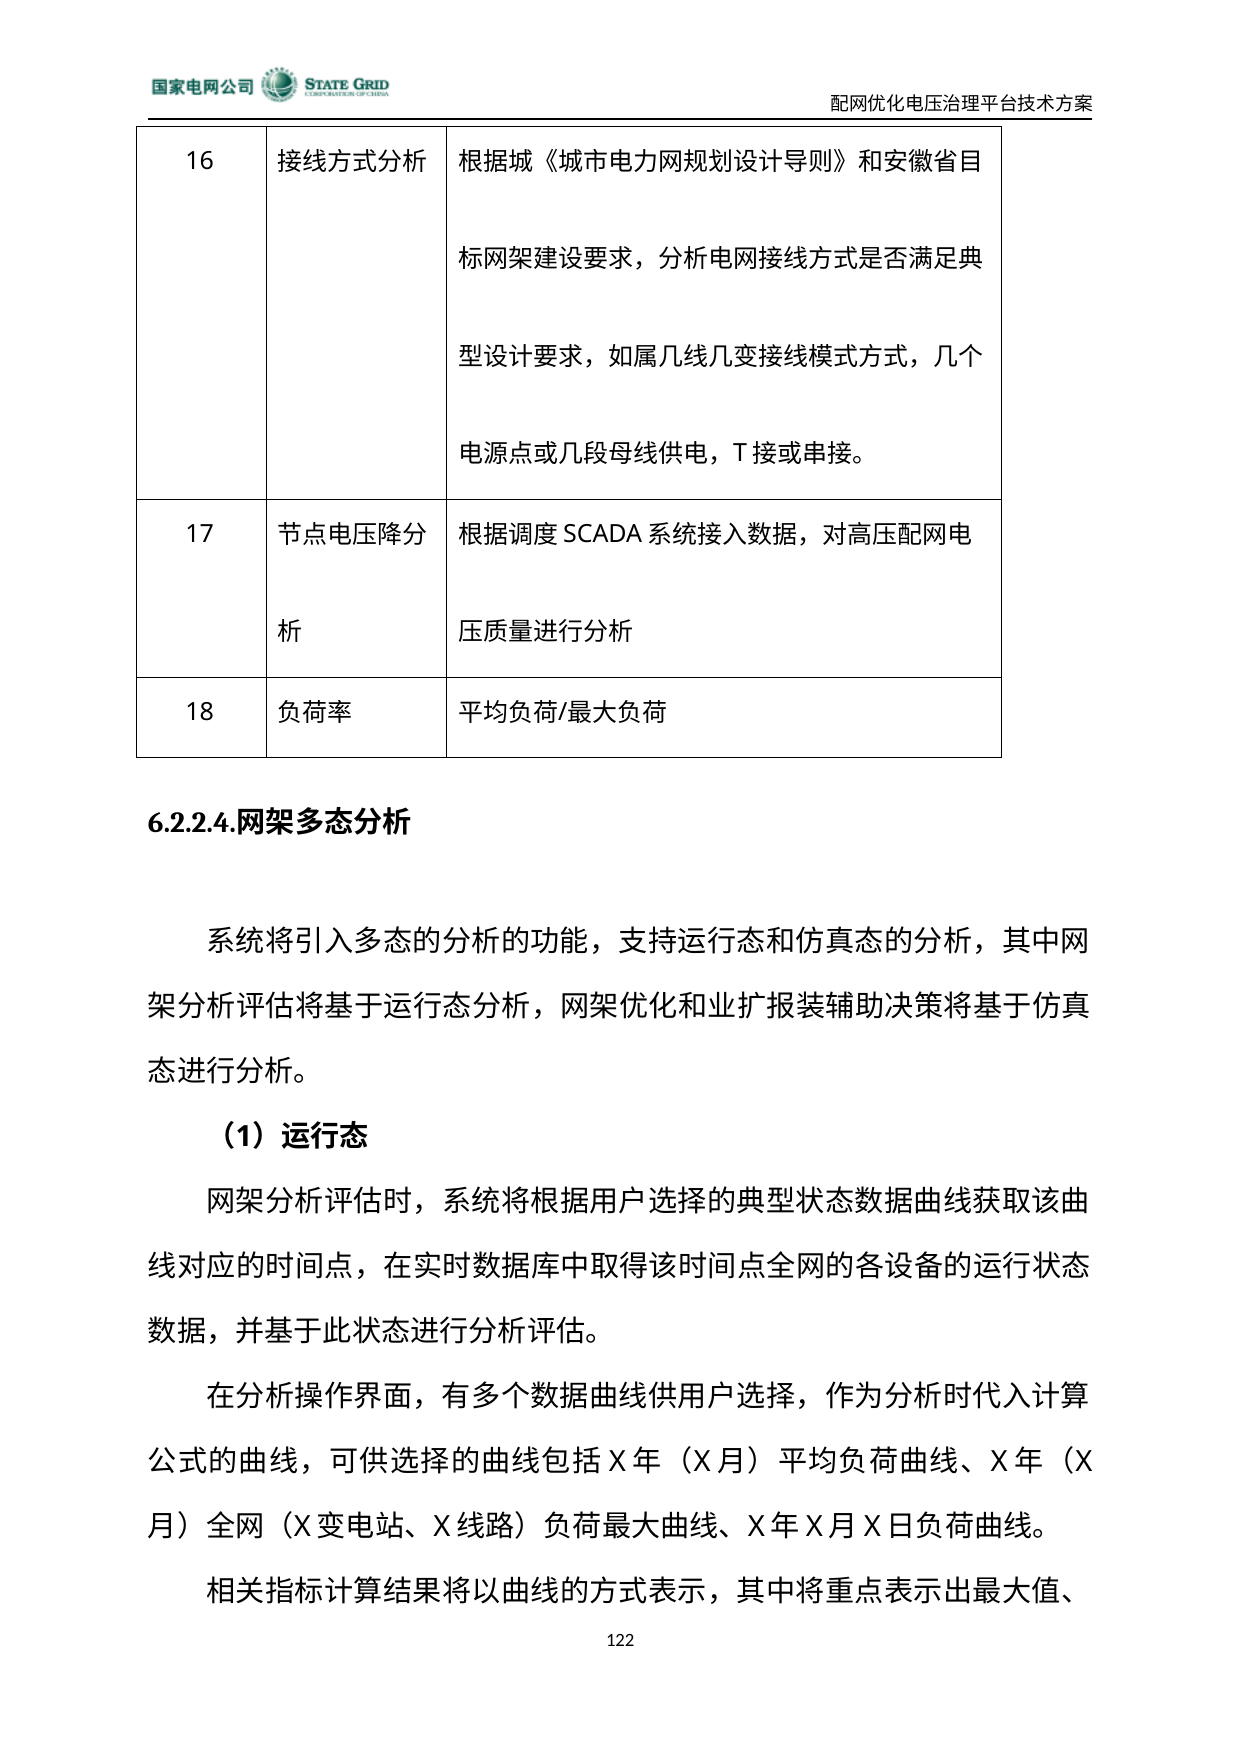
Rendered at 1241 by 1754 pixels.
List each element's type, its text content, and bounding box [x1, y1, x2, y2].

text （1）运行态 [148, 1101, 1092, 1166]
table_cell 负荷率 [267, 678, 446, 757]
table_cell 18 [137, 678, 266, 757]
text 网架分析评估时，系统将根据用户选择的典型状态数据曲线获取该曲线对应的时间点，在实时数据库中取得该时间点全网的各设备的运行状态数据，并基于此状态进行分析评估。 [148, 1166, 1092, 1361]
table_cell 根据调度SCADA系统接入数据，对高压配网电压质量进行分析 [447, 500, 1001, 677]
table_cell 17 [137, 500, 266, 677]
table_cell 接线方式分析 [267, 127, 446, 499]
table_cell 16 [137, 127, 266, 499]
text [148, 1556, 1092, 1621]
table_cell 平均负荷/最大负荷 [447, 678, 1001, 757]
subtitle 网架多态分析 [148, 787, 1092, 852]
text 在分析操作界面，有多个数据曲线供用户选择，作为分析时代入计算公式的曲线，可供选择的曲线包括X年（X月）平均负荷曲线、X年（X月）全网（X变电站、X线路）负荷最大曲线、X年X月X日负荷曲线。 [148, 1361, 1092, 1556]
table_cell 节点电压降分析 [267, 500, 446, 677]
table_cell 根据城《城市电力网规划设计导则》和安徽省目标网架建设要求，分析电网接线方式是否满足典型设计要求，如属几线几变接线模式方式，几个电源点或几段母线供电，T接或串接。 [447, 127, 1001, 499]
text 系统将引入多态的分析的功能，支持运行态和仿真态的分析，其中网架分析评估将基于运行态分析，网架优化和业扩报装辅助决策将基于仿真态进行分析。 [148, 906, 1092, 1101]
